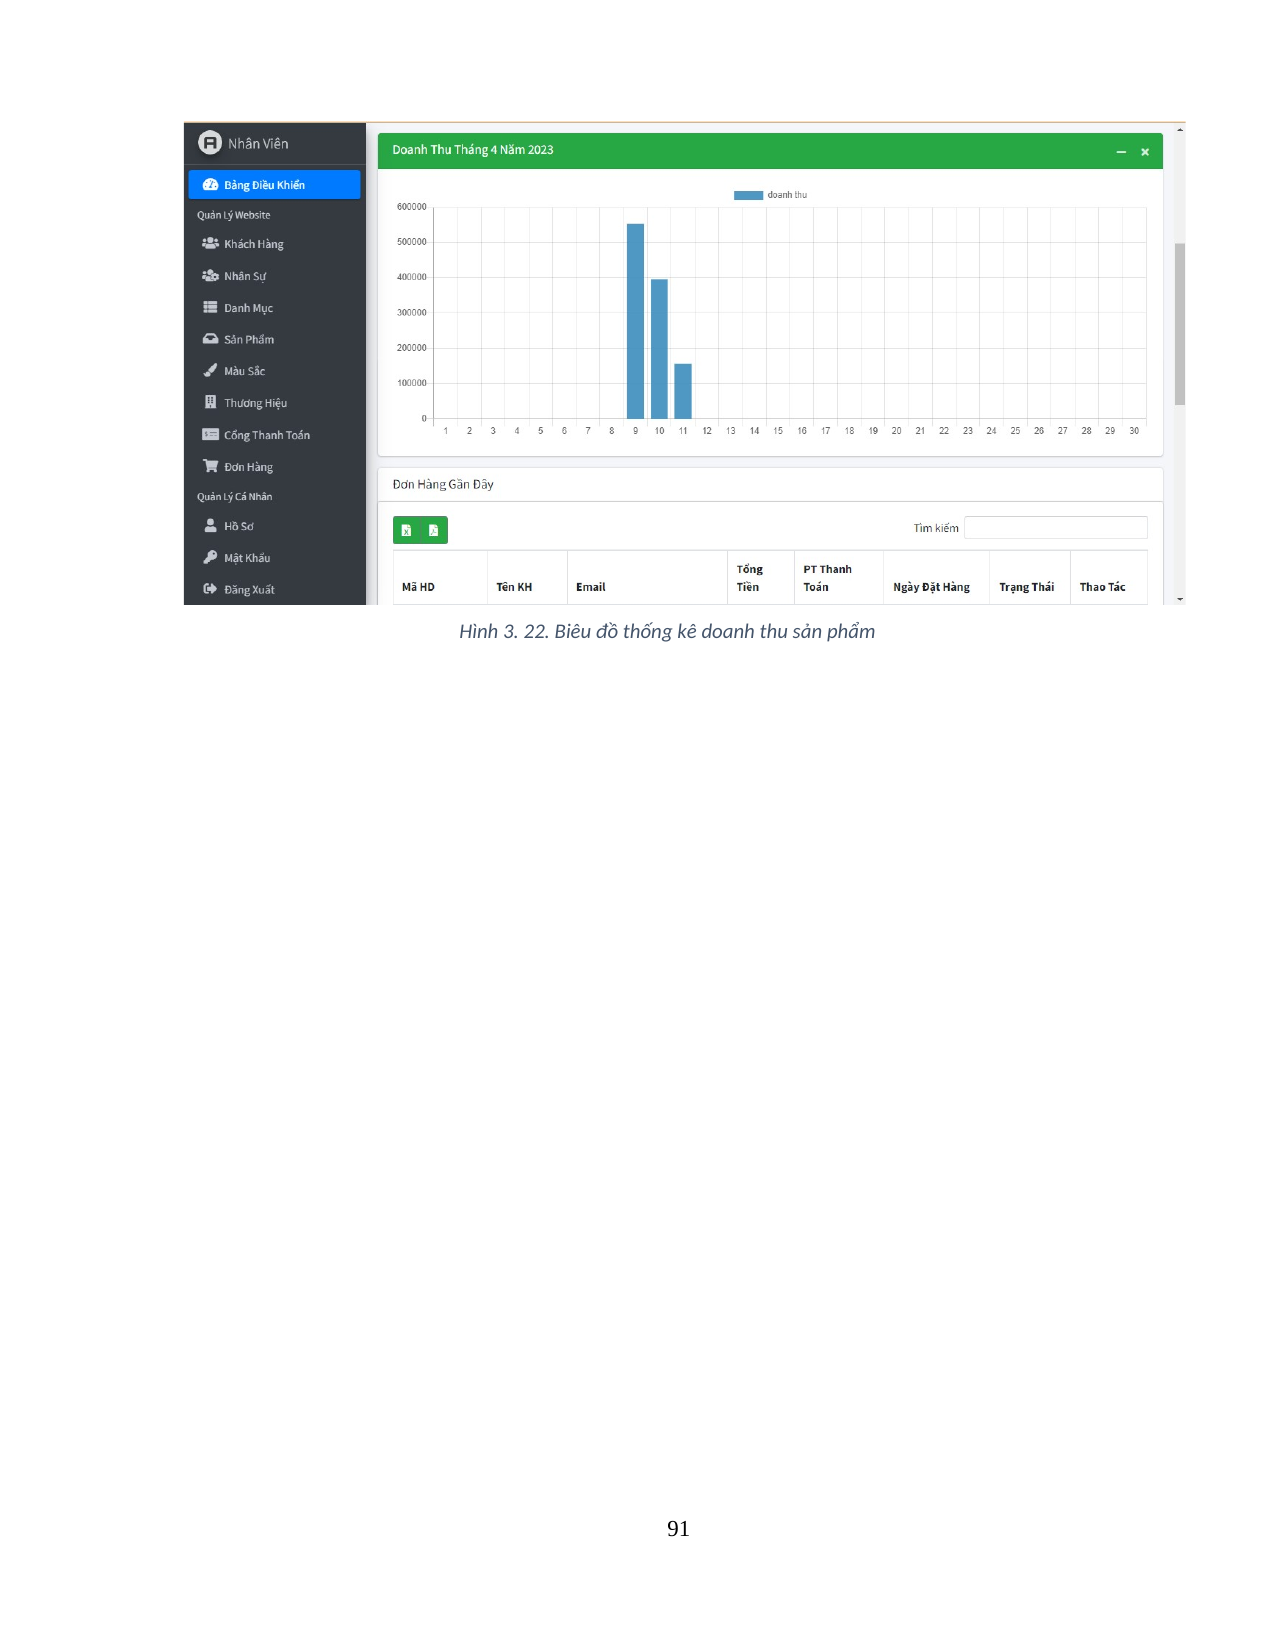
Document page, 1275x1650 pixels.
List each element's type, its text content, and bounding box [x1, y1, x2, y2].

picture [183, 121, 1186, 605]
text Hình 3. 22. Biêu đồ thống kê doanh thu sản phẩm [254, 619, 1080, 644]
